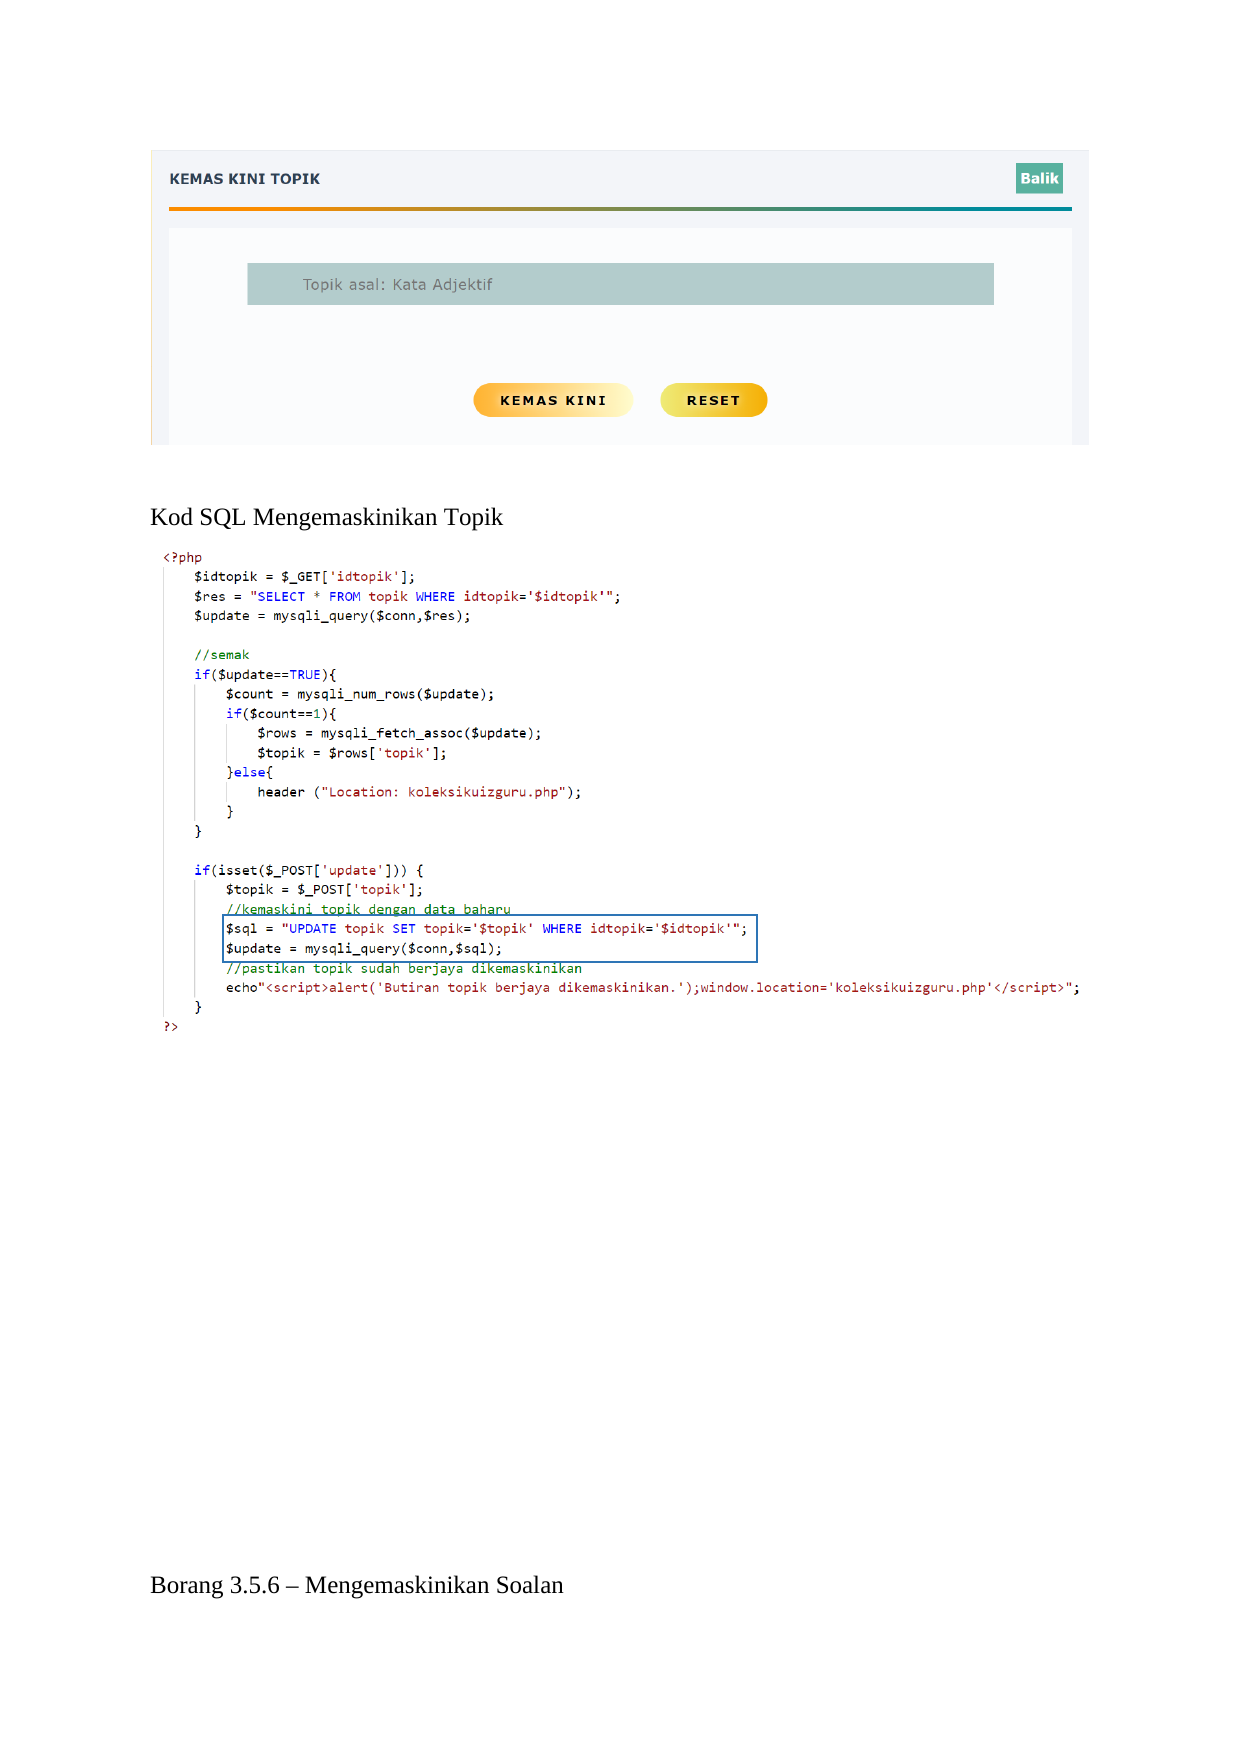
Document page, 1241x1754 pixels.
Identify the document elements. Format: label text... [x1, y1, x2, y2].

text Borang 3.5.6 – Mengemaskinikan Soalan [150, 1570, 1090, 1599]
text Kod SQL Mengemaskinikan Topik [150, 502, 1090, 531]
picture [150, 545, 1089, 1039]
picture [151, 150, 1089, 445]
